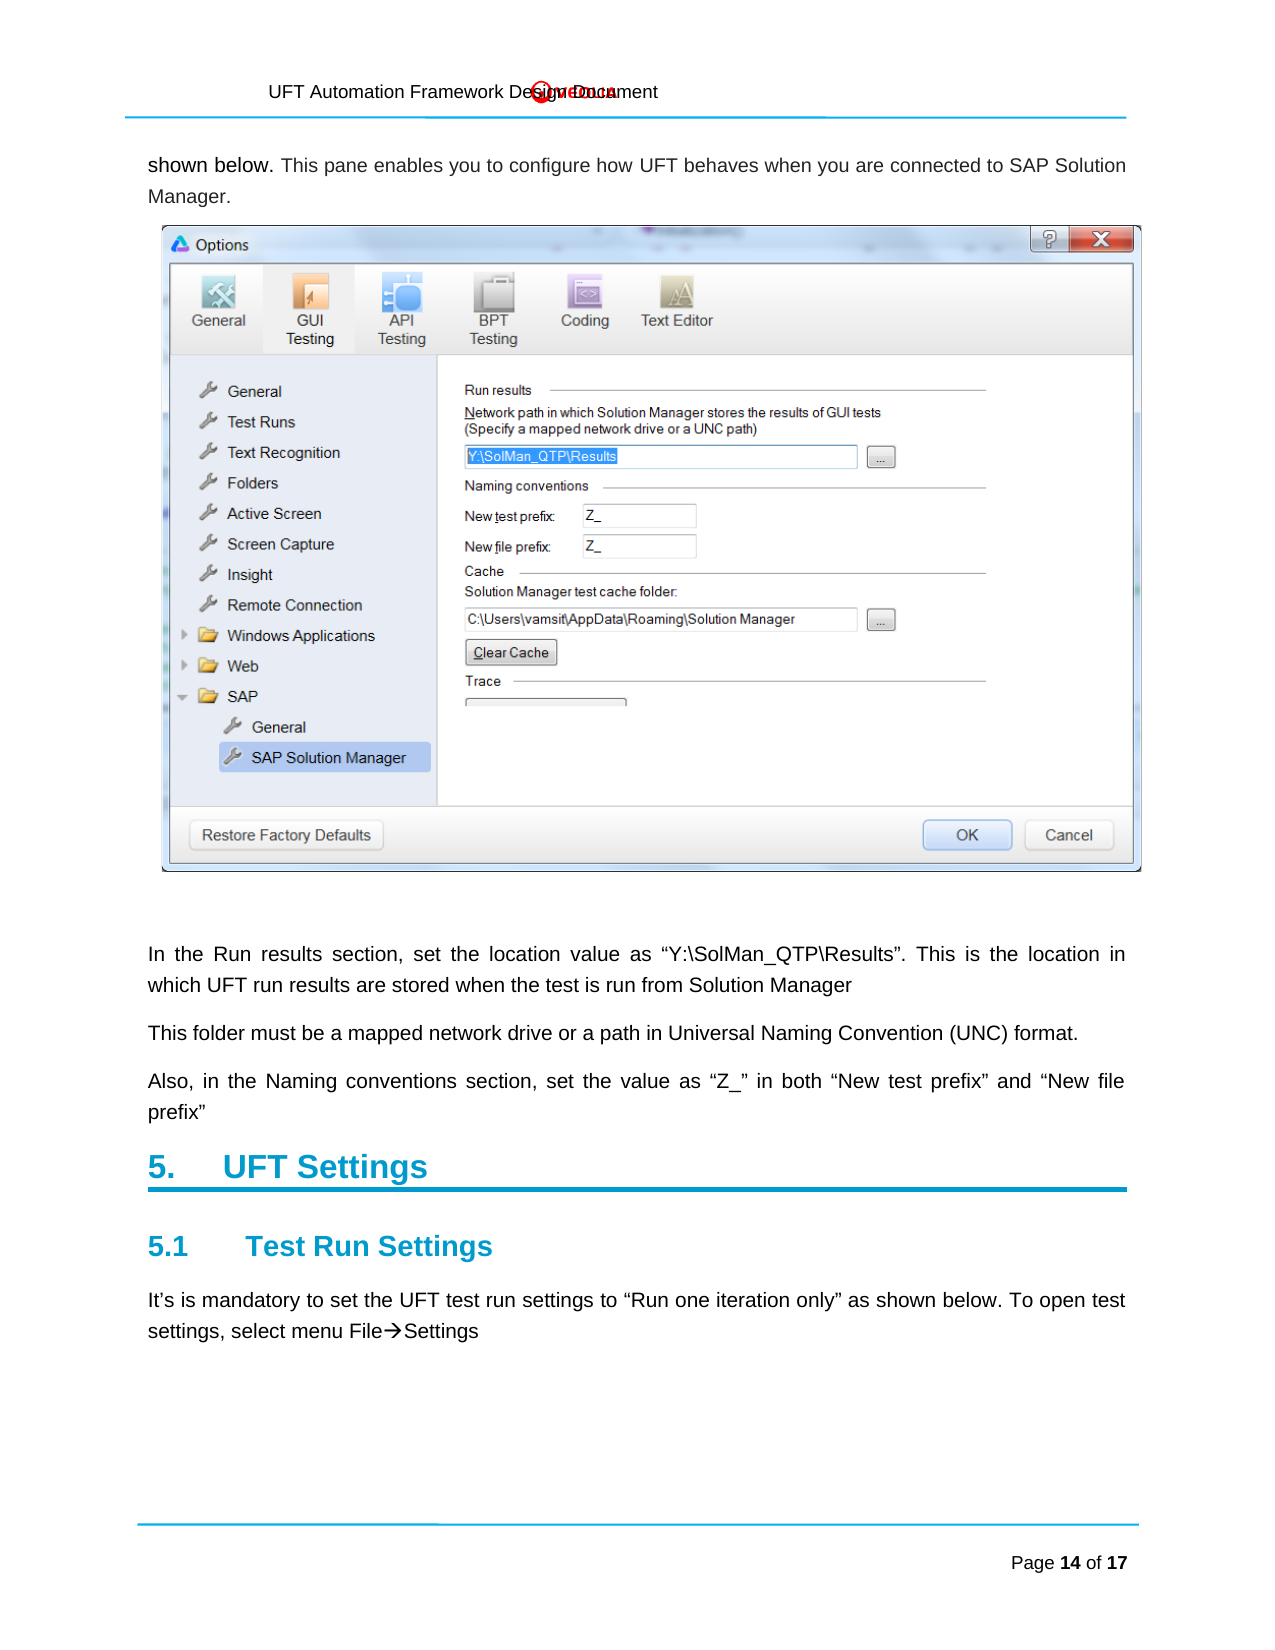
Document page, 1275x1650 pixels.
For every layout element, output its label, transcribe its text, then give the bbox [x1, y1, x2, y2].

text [148, 148, 1127, 210]
text In the Run results section, set the location value as “Y:\SolMan_QTP\Results”. This is the location in which UFT run results are stored when the test is run from Solution Manager [148, 936, 1127, 999]
subtitle Test Run Settings [148, 1229, 1127, 1263]
picture [505, 70, 640, 115]
subtitle UFT Settings [148, 1147, 1127, 1187]
text Also, in the Naming conventions section, set the value as “Z_” in both “New test prefix” and “New file prefix” [148, 1063, 1127, 1126]
picture [161, 225, 1142, 872]
text It’s is mandatory to set the UFT test run settings to “Run one iteration only” as shown below. To open test settings, select menu FileSettings [148, 1283, 1127, 1345]
text This folder must be a mapped network drive or a path in Universal Naming Convention (UNC) format. [148, 1016, 1127, 1047]
